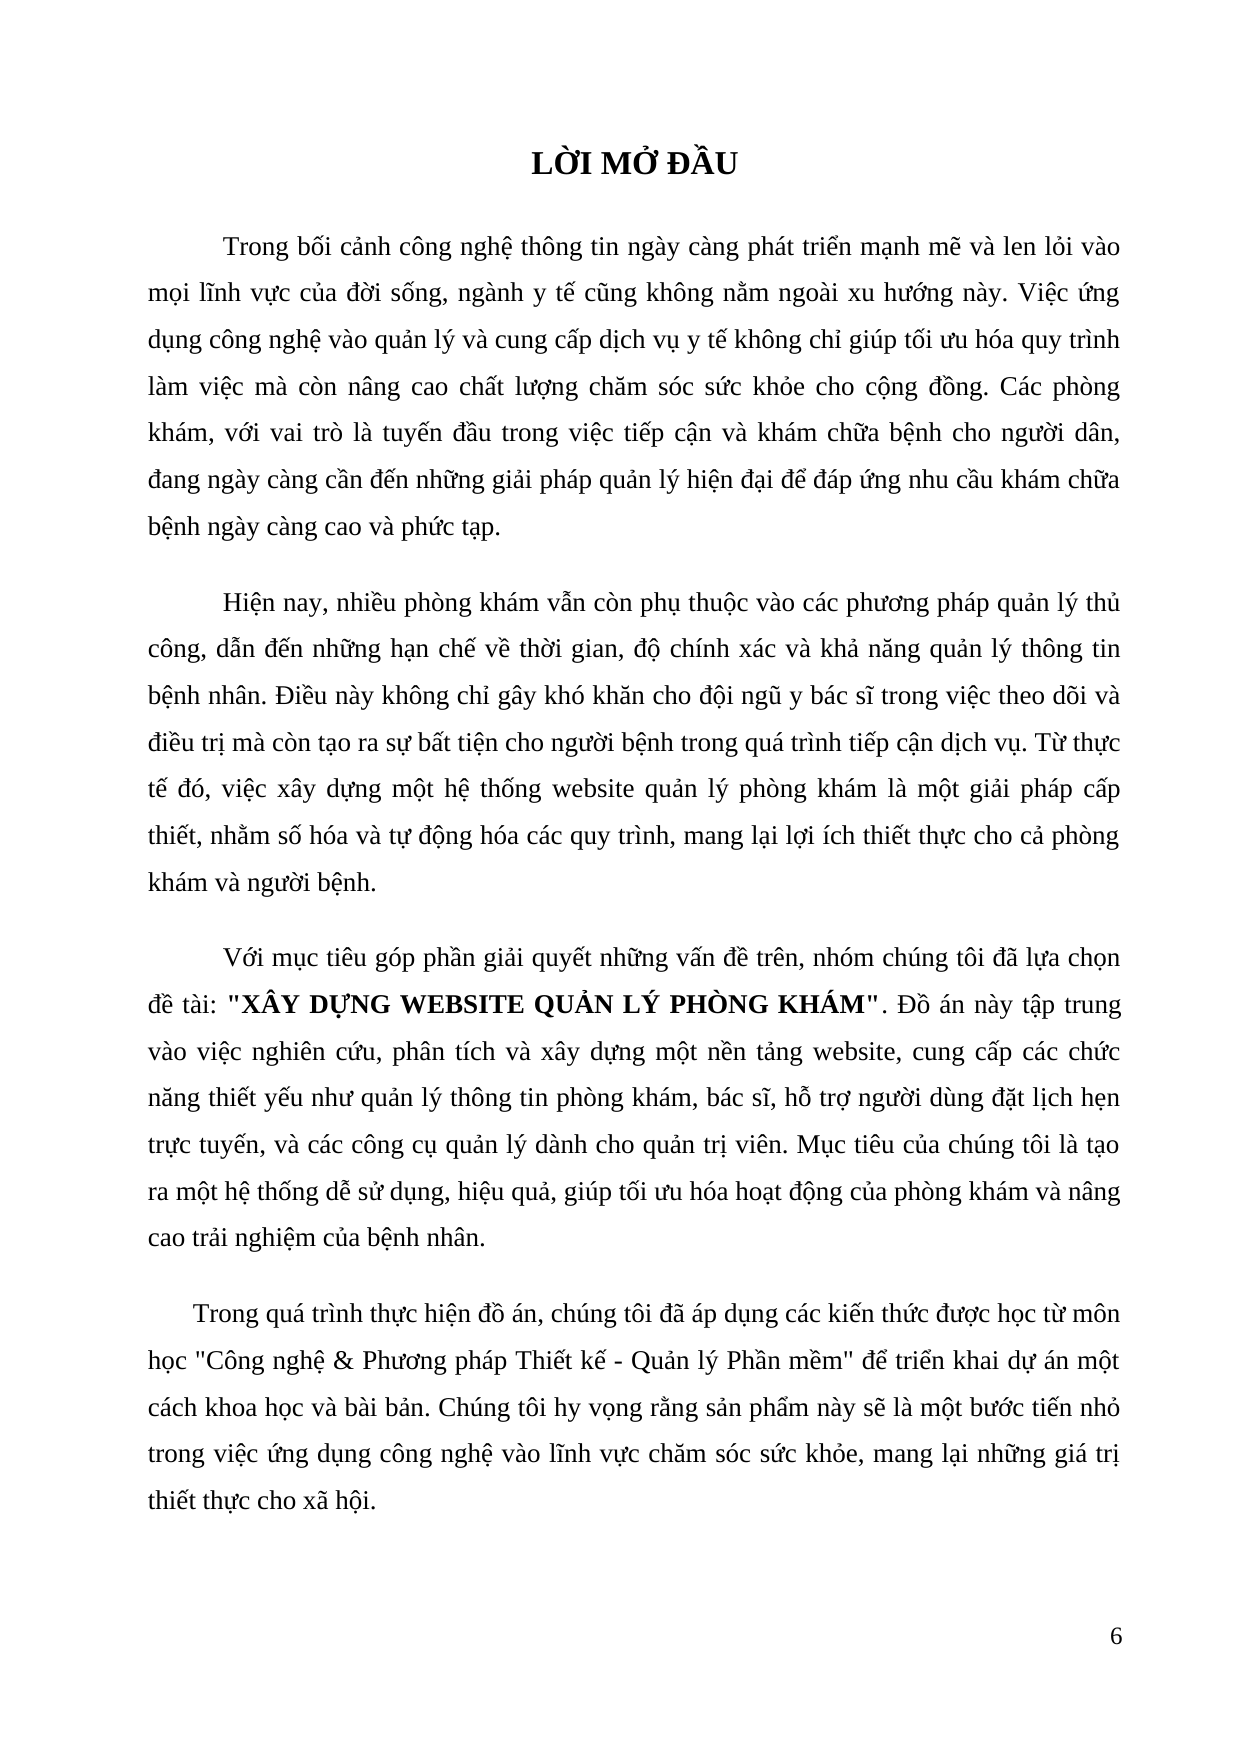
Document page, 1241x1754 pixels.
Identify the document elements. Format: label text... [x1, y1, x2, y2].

text Hiện nay, nhiều phòng khám vẫn còn phụ thuộc vào các phương pháp quản lý thủ công, dẫn đến những hạn chế về thời gian, độ chính xác và khả năng quản lý thông tin bệnh nhân. Điều này không chỉ gây khó khăn cho đội ngũ y bác sĩ trong việc theo dõi và điều trị mà còn tạo ra sự bất tiện cho người bệnh trong quá trình tiếp cận dịch vụ. Từ thực tế đó, việc xây dựng một hệ thống website quản lý phòng khám là một giải pháp cấp thiết, nhằm số hóa và tự động hóa các quy trình, mang lại lợi ích thiết thực cho cả phòng khám và người bệnh. [148, 586, 1122, 897]
text Với mục tiêu góp phần giải quyết những vấn đề trên, nhóm chúng tôi đã lựa chọn đề tài: "XÂY DỰNG WEBSITE QUẢN LÝ PHÒNG KHÁM". Đồ án này tập trung vào việc nghiên cứu, phân tích và xây dựng một nền tảng website, cung cấp các chức năng thiết yếu như quản lý thông tin phòng khám, bác sĩ, hỗ trợ người dùng đặt lịch hẹn trực tuyến, và các công cụ quản lý dành cho quản trị viên. Mục tiêu của chúng tôi là tạo ra một hệ thống dễ sử dụng, hiệu quả, giúp tối ưu hóa hoạt động của phòng khám và nâng cao trải nghiệm của bệnh nhân. [148, 941, 1122, 1253]
subtitle LỜI MỞ ĐẦU [148, 143, 1122, 181]
text Trong quá trình thực hiện đồ án, chúng tôi đã áp dụng các kiến thức được học từ môn học "Công nghệ & Phương pháp Thiết kế - Quản lý Phần mềm" để triển khai dự án một cách khoa học và bài bản. Chúng tôi hy vọng rằng sản phẩm này sẽ là một bước tiến nhỏ trong việc ứng dụng công nghệ vào lĩnh vực chăm sóc sức khỏe, mang lại những giá trị thiết thực cho xã hội. [148, 1297, 1122, 1515]
text Trong bối cảnh công nghệ thông tin ngày càng phát triển mạnh mẽ và len lỏi vào mọi lĩnh vực của đời sống, ngành y tế cũng không nằm ngoài xu hướng này. Việc ứng dụng công nghệ vào quản lý và cung cấp dịch vụ y tế không chỉ giúp tối ưu hóa quy trình làm việc mà còn nâng cao chất lượng chăm sóc sức khỏe cho cộng đồng. Các phòng khám, với vai trò là tuyến đầu trong việc tiếp cận và khám chữa bệnh cho người dân, đang ngày càng cần đến những giải pháp quản lý hiện đại để đáp ứng nhu cầu khám chữa bệnh ngày càng cao và phức tạp. [148, 230, 1122, 541]
